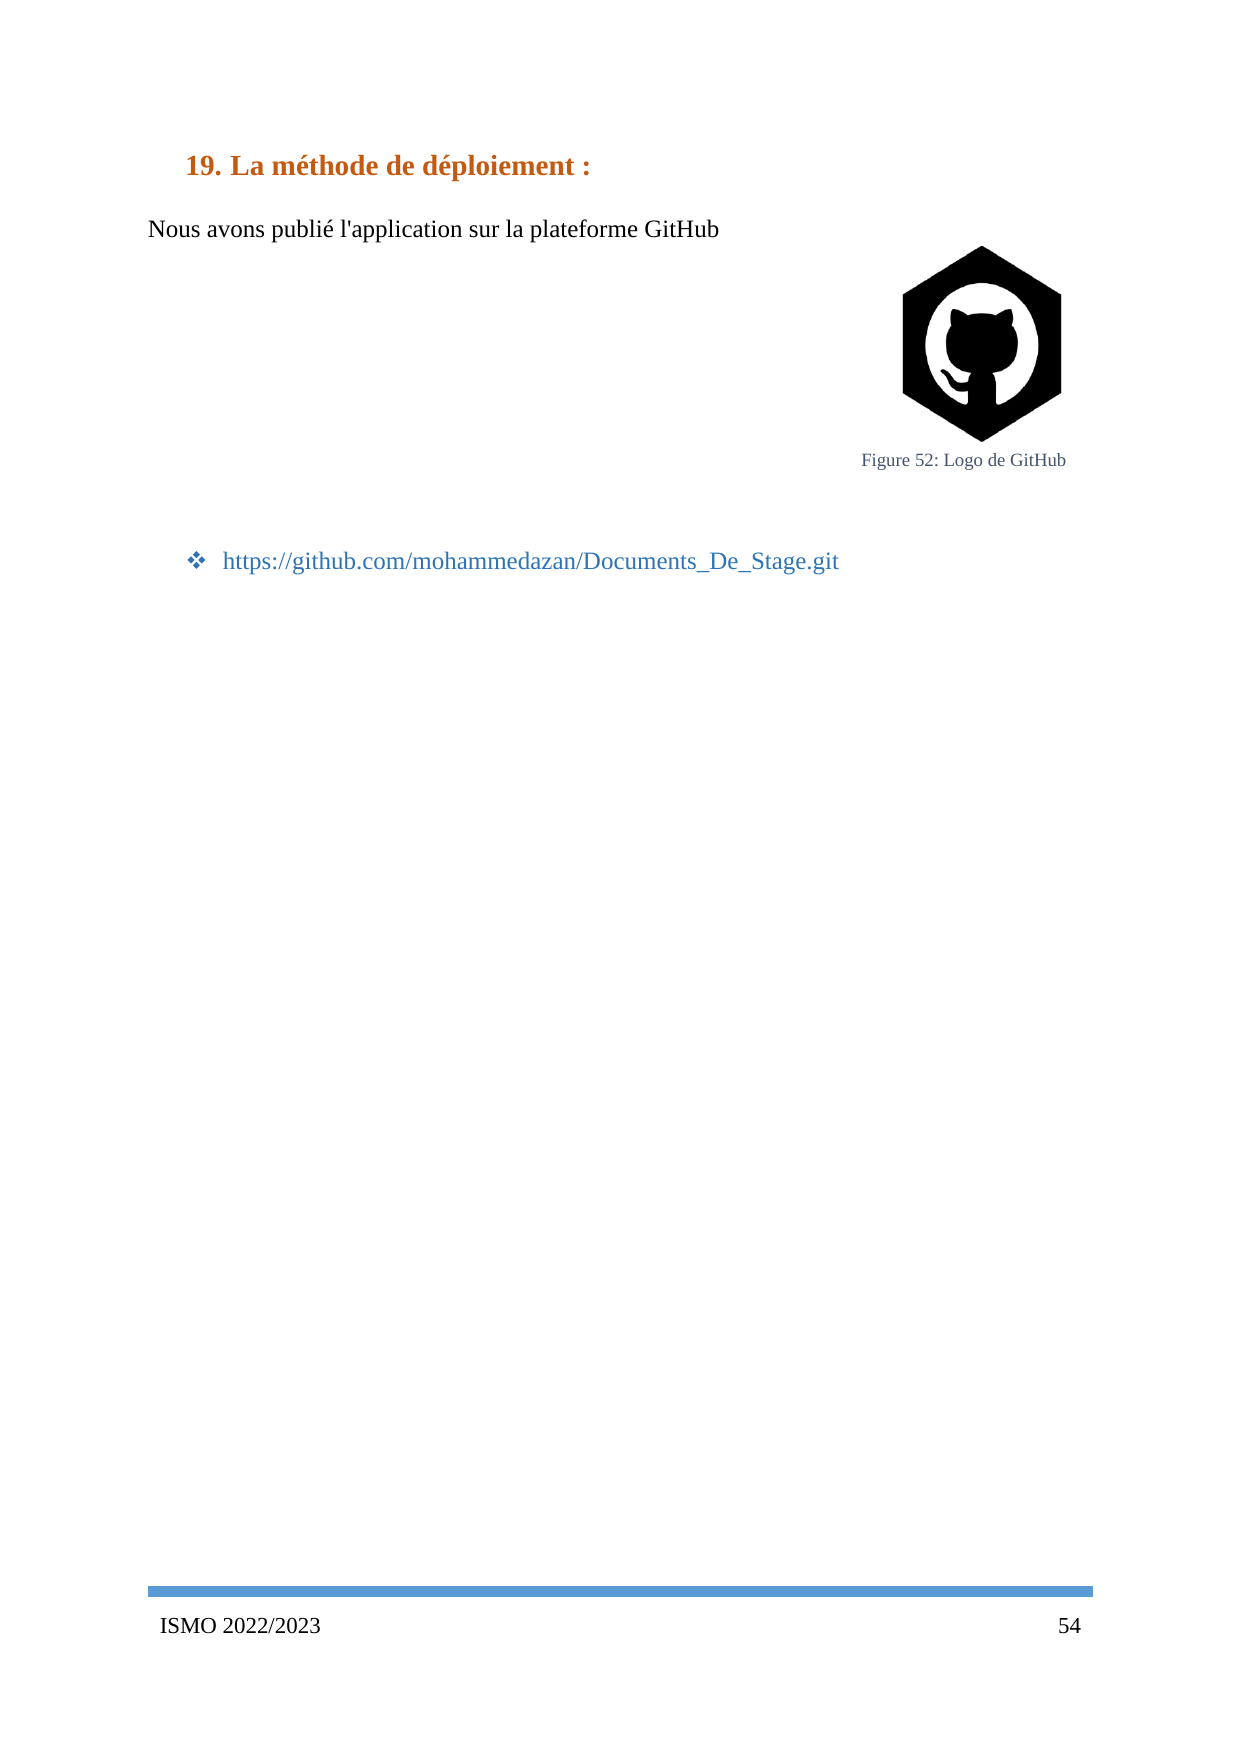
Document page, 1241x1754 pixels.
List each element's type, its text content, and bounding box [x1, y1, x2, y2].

text Nous avons publié l'application sur la plateforme GitHub [148, 214, 1093, 243]
subtitle La méthode de déploiement : [185, 148, 1093, 181]
list https://github.com/mohammedazan/Documents_De_Stage.git [185, 546, 1093, 575]
picture [890, 246, 1073, 442]
